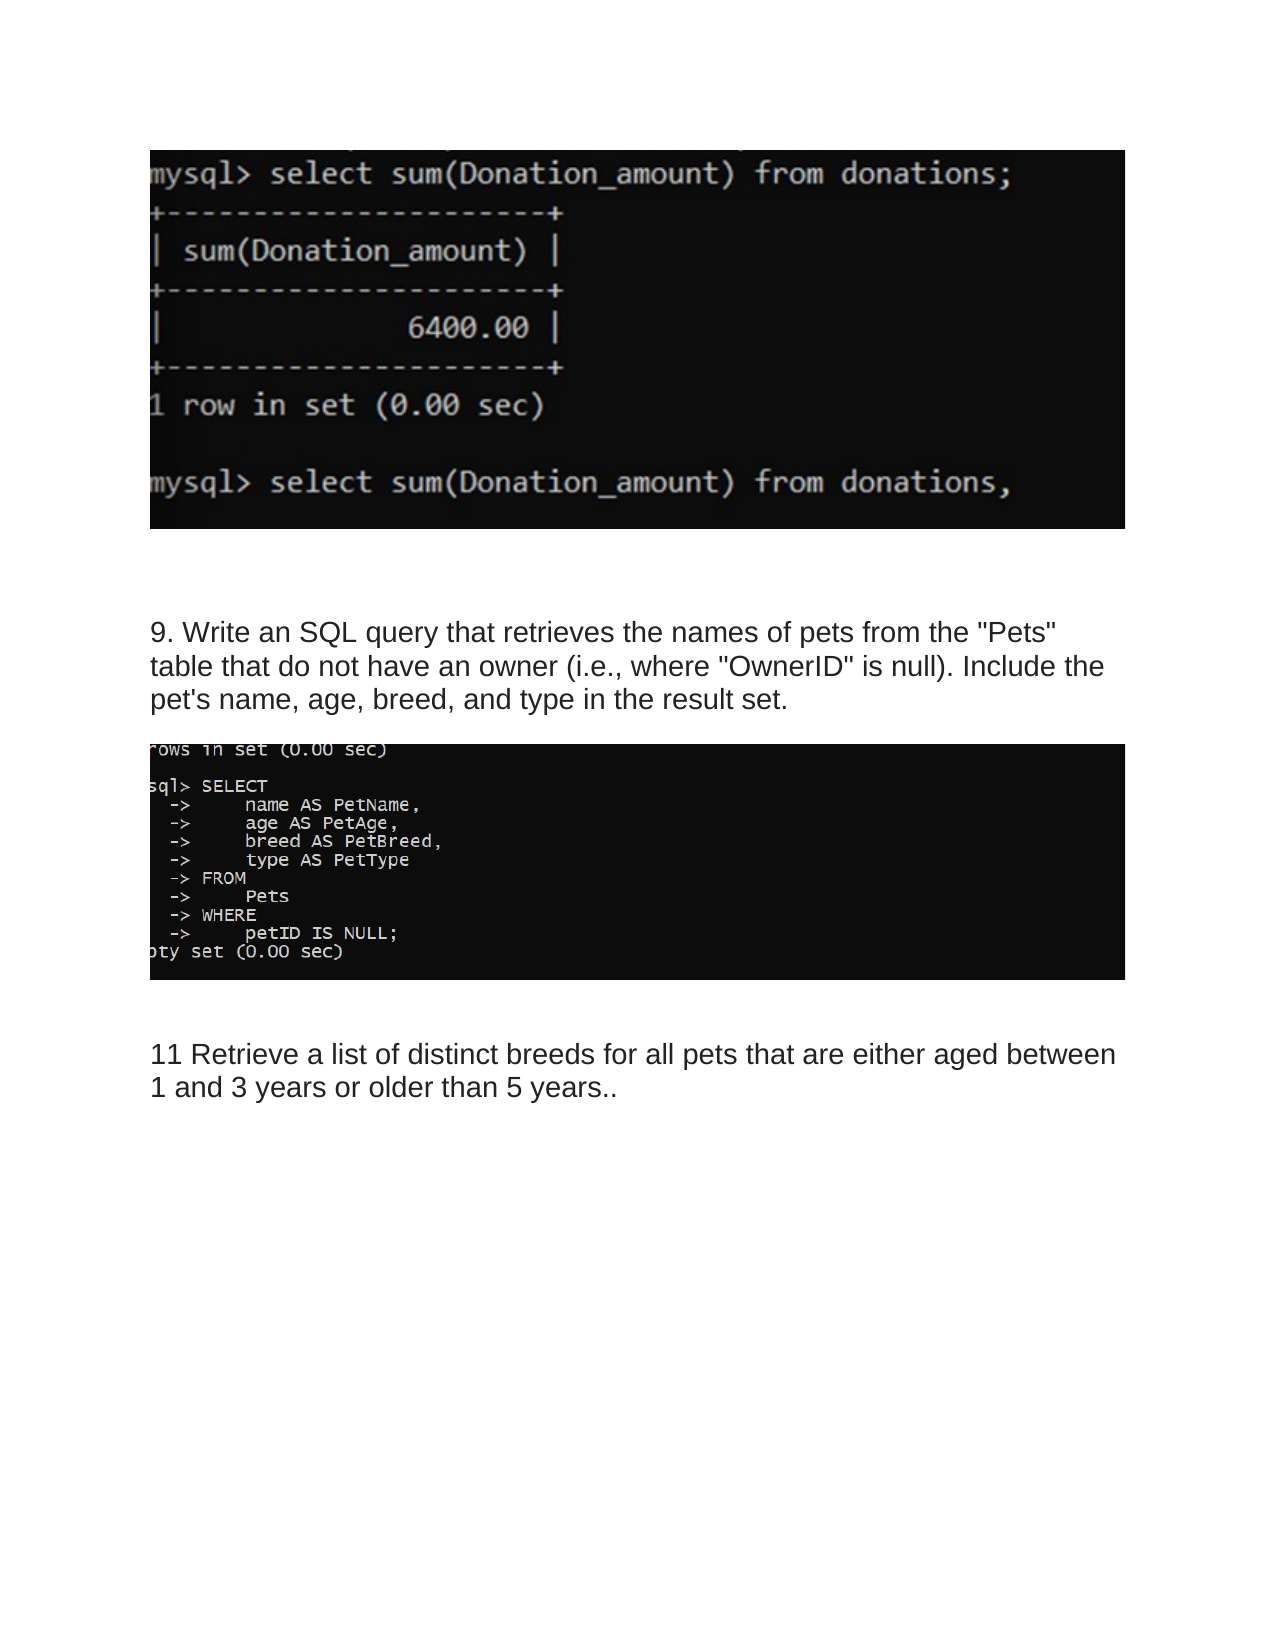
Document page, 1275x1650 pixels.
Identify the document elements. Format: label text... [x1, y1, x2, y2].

text 11 Retrieve a list of distinct breeds for all pets that are either aged between 1 and 3 years or older than 5 years.. [150, 1037, 1125, 1104]
picture [150, 744, 1125, 980]
text 9. Write an SQL query that retrieves the names of pets from the "Pets" table that do not have an owner (i.e., where "OwnerID" is null). Include the pet's name, age, breed, and type in the result set. [150, 615, 1125, 716]
picture [150, 150, 1125, 529]
